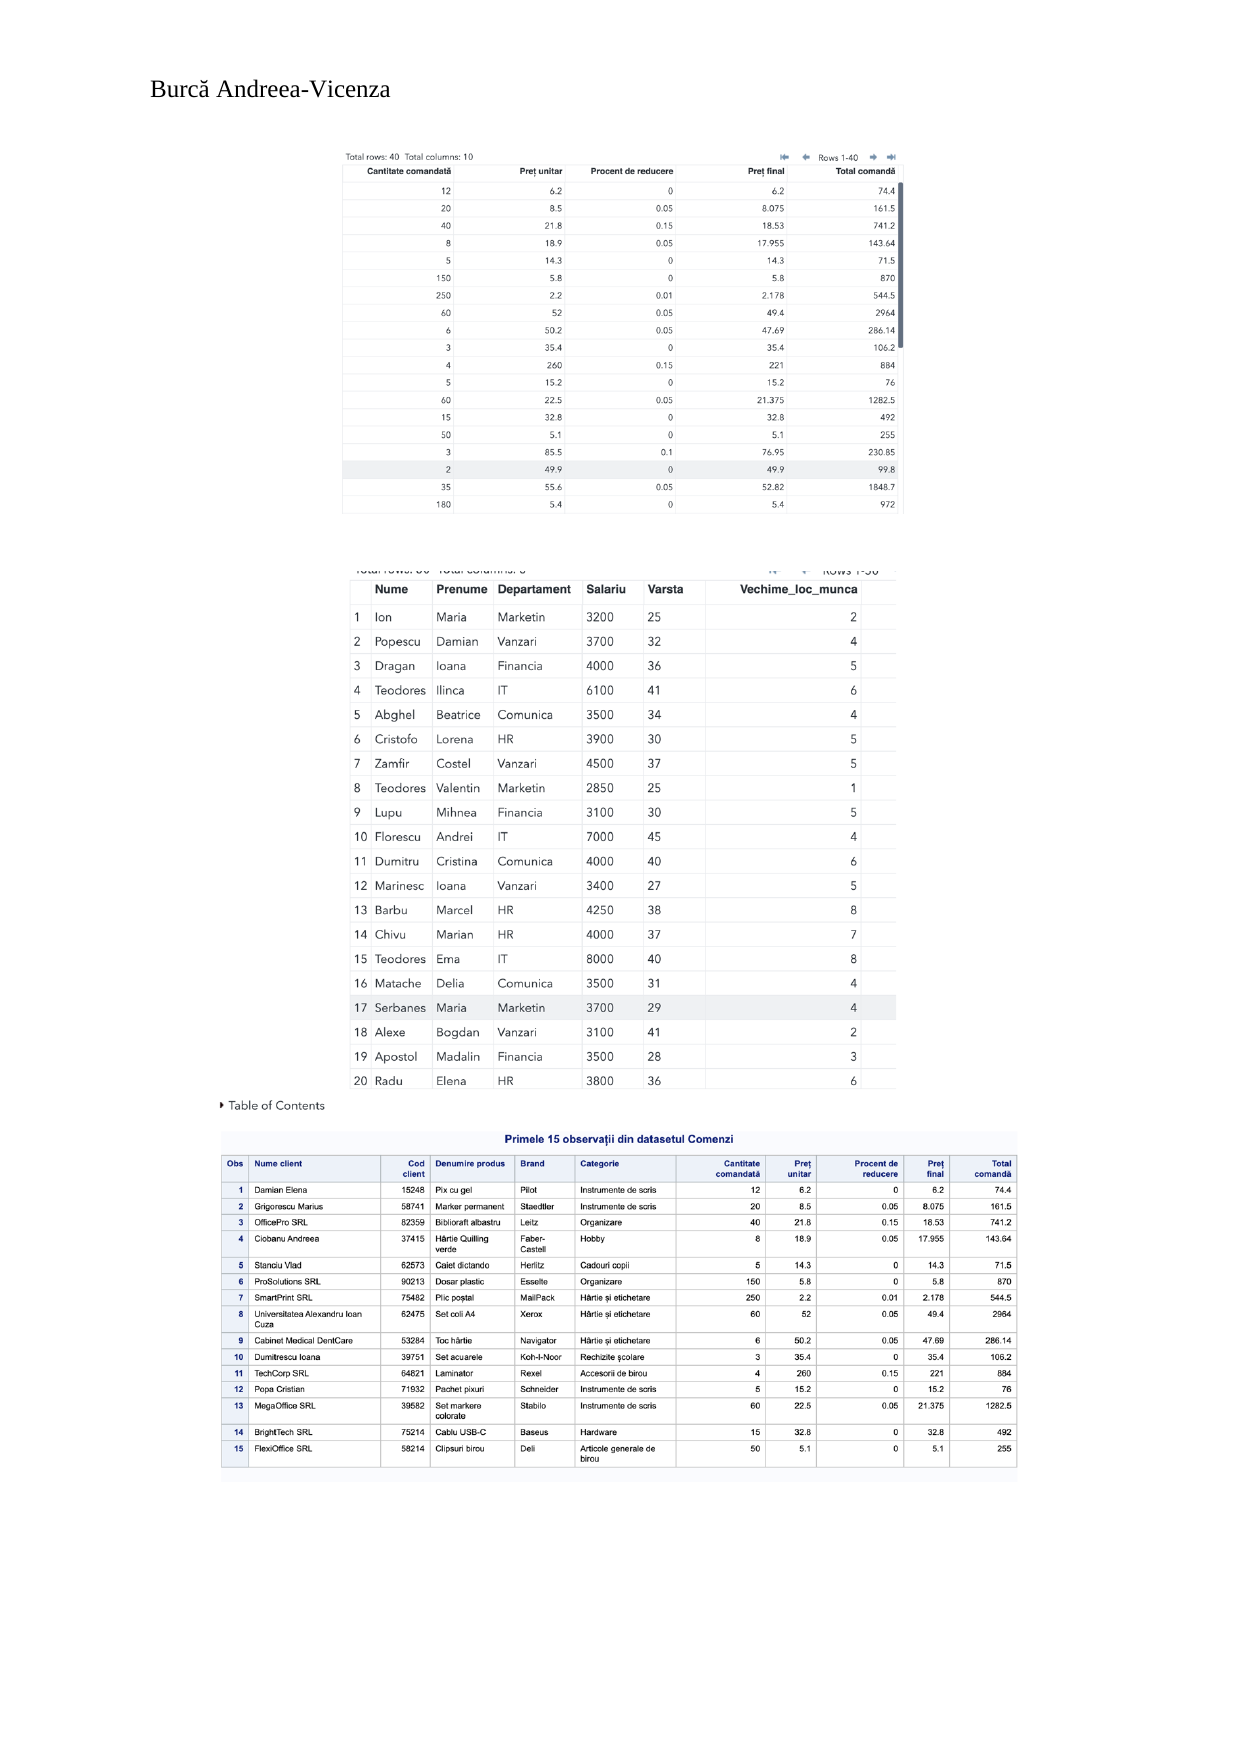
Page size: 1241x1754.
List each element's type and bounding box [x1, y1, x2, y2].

picture [336, 150, 904, 514]
picture [213, 571, 1028, 1482]
